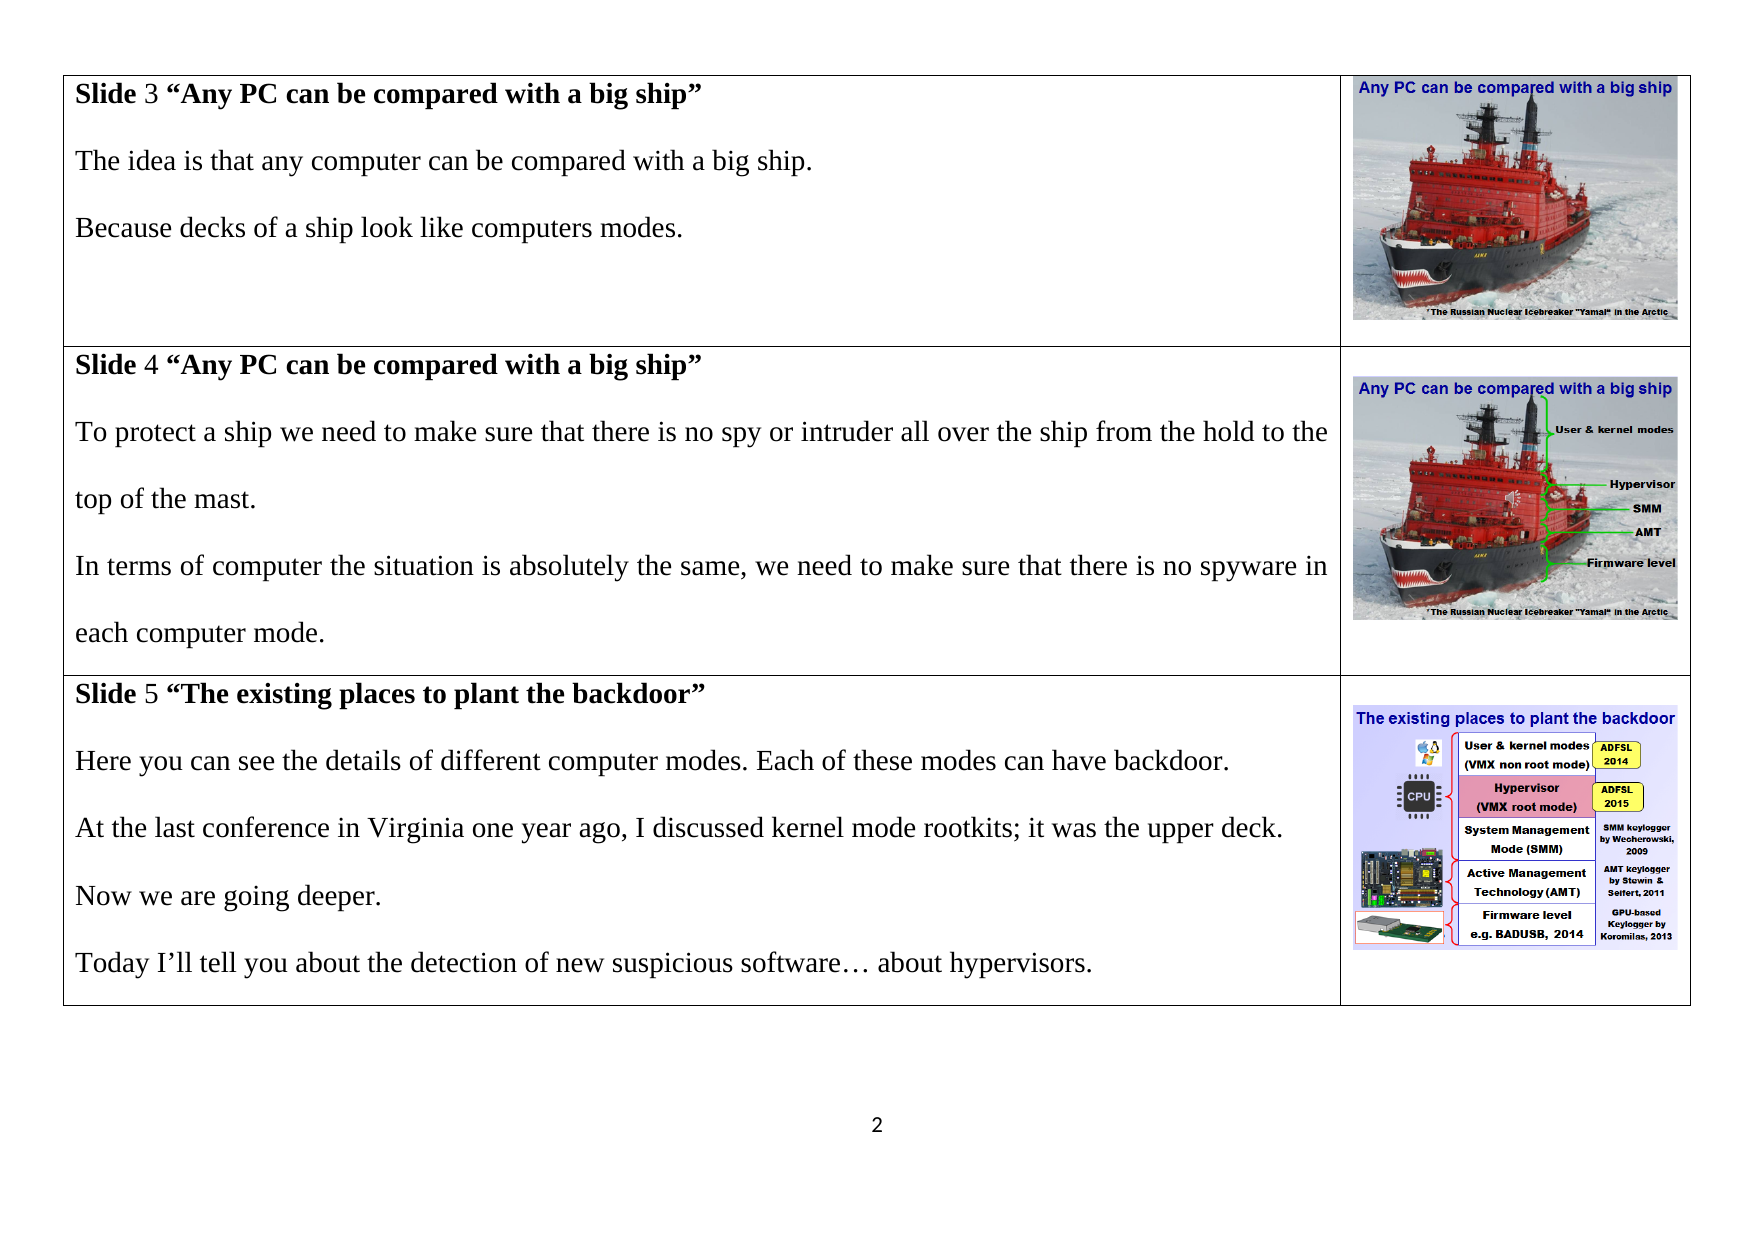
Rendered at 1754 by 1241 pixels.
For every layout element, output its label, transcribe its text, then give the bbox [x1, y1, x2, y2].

picture [1353, 76, 1678, 320]
picture [1353, 705, 1678, 950]
table_cell Slide 3 “Any PC can be compared with a big ship” The idea is that any computer can be compared with a big ship. Because decks of a ship look like computers modes. [64, 76, 1340, 346]
table_cell [1341, 347, 1690, 675]
table_cell [1341, 676, 1690, 1004]
table_cell [1341, 76, 1690, 346]
picture [1353, 376, 1678, 620]
table_cell Slide 5 “The existing places to plant the backdoor” Here you can see the details of different computer modes. Each of these modes can have backdoor. At the last conference in Virginia one year ago, I discussed kernel mode rootkits; it was the upper deck. Now we are going deeper. Today I’ll tell you about the detection of new suspicious software… about hypervisors. [64, 676, 1340, 1004]
table_cell Slide 4 “Any PC can be compared with a big ship” To protect a ship we need to make sure that there is no spy or intruder all over the ship from the hold to the top of the mast. In terms of computer the situation is absolutely the same, we need to make sure that there is no spyware in each computer mode. [64, 347, 1340, 675]
